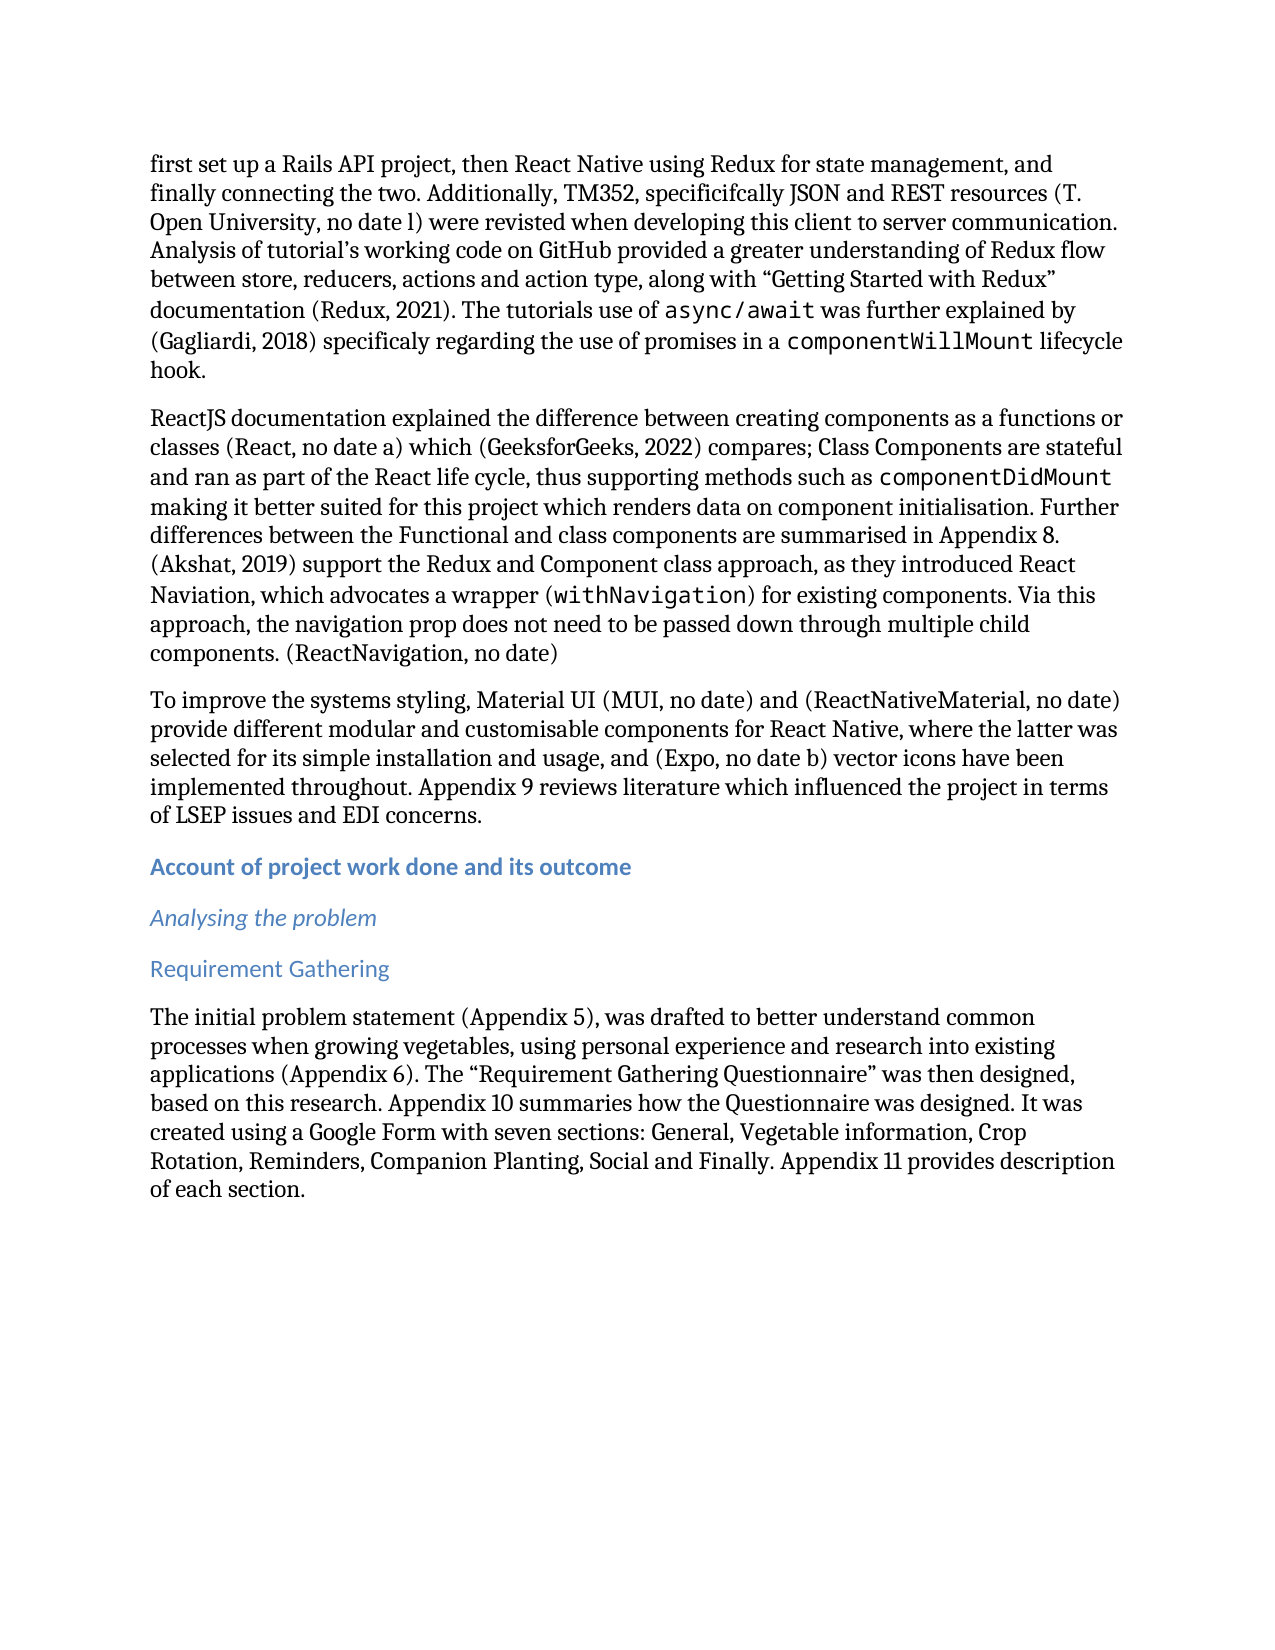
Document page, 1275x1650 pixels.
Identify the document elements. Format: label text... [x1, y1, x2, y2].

subtitle Account of project work done and its outcome [150, 851, 1125, 881]
text The initial problem statement (Appendix 5), was drafted to better understand common processes when growing vegetables, using personal experience and research into existing applications (Appendix 6). The “Requirement Gathering Questionnaire” was then designed, based on this research. Appendix 10 summaries how the Questionnaire was designed. It was created using a Google Form with seven sections: General, Vegetable information, Crop Rotation, Reminders, Companion Planting, Social and Finally. Appendix 11 provides description of each section. [150, 1003, 1125, 1204]
subtitle Analysing the problem [150, 902, 1125, 933]
text To improve the systems styling, Material UI (MUI, no date) and (ReactNativeMaterial, no date) provide different modular and customisable components for React Native, where the latter was selected for its simple installation and usage, and (Expo, no date b) vector icons have been implemented throughout. Appendix 9 reviews literature which influenced the project in terms of LSEP issues and EDI concerns. [150, 686, 1125, 830]
subtitle Requirement Gathering [150, 953, 1125, 984]
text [150, 150, 1125, 385]
text ReactJS documentation explained the difference between creating components as a functions or classes (React, no date a) which (GeeksforGeeks, 2022) compares; Class Components are stateful and ran as part of the React life cycle, thus supporting methods such as componentDidMount making it better suited for this project which renders data on component initialisation. Further differences between the Functional and class components are summarised in Appendix 8. (Akshat, 2019) support the Redux and Component class approach, as they introduced React Naviation, which advocates a wrapper (withNavigation) for existing components. Via this approach, the navigation prop does not need to be passed down through multiple child components. (ReactNavigation, no date) [150, 404, 1125, 667]
